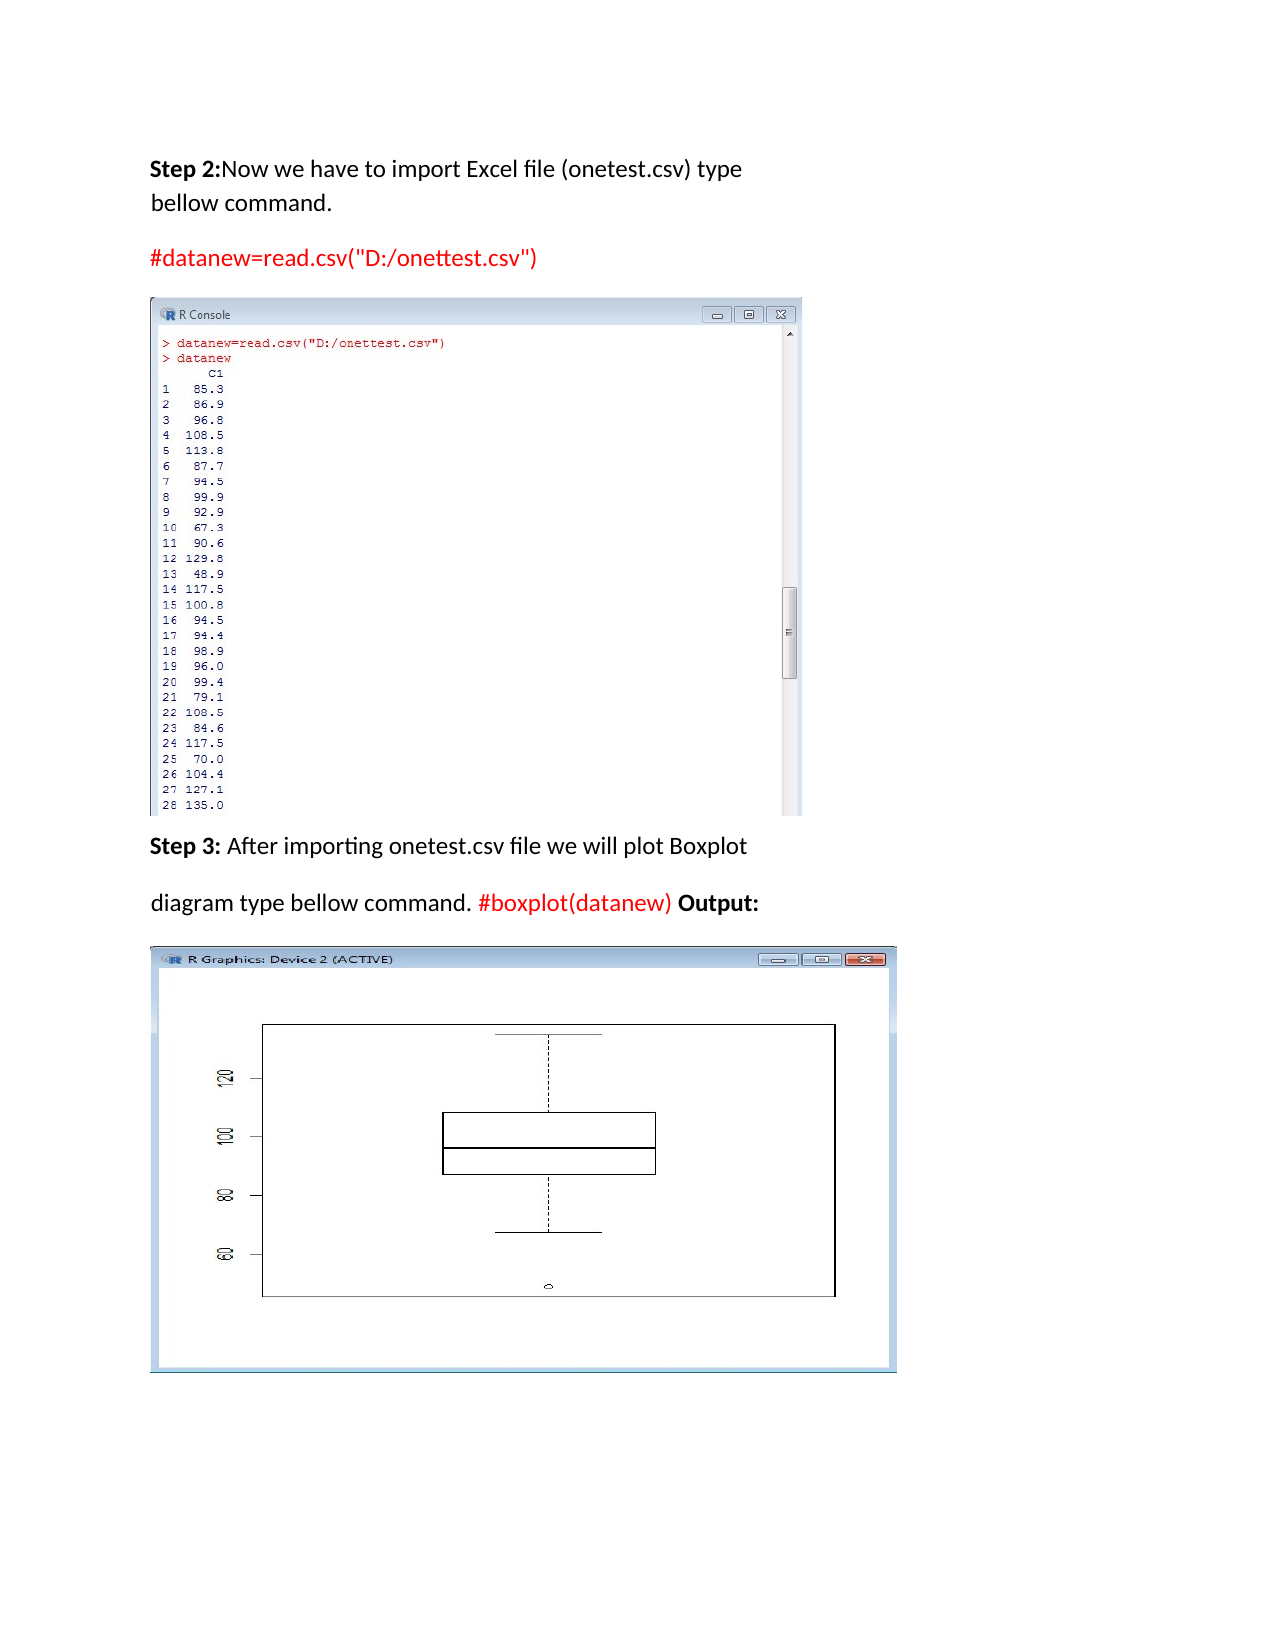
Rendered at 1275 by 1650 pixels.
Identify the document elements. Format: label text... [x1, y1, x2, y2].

picture [150, 297, 803, 816]
picture [150, 946, 897, 1373]
text Step 3: After importing onetest.csv file we will plot Boxplot diagram type bellow command. #boxplot(datanew) Output: [149, 830, 782, 917]
text Step 2:Now we have to import Excel file (onetest.csv) type bellow command. [149, 153, 802, 217]
text #datanew=read.csv("D:/onettest.csv") [149, 242, 838, 273]
